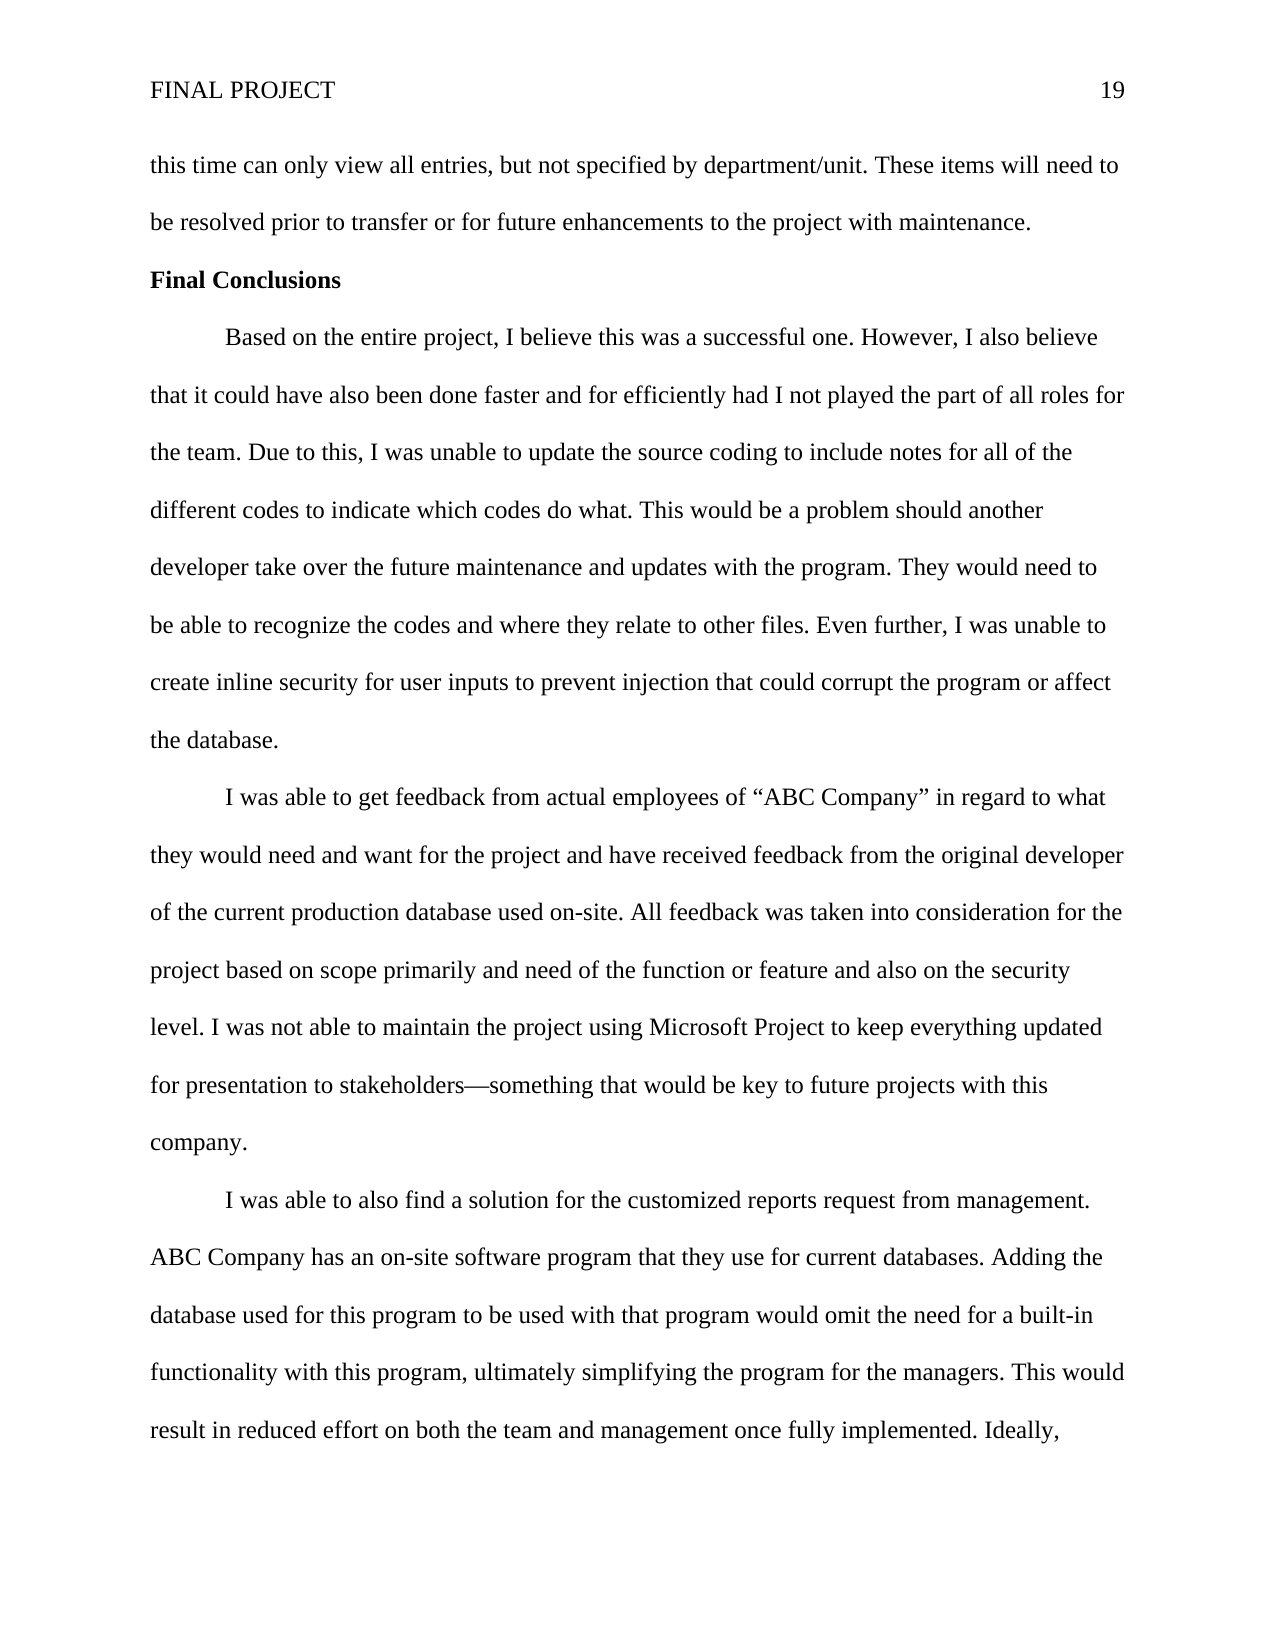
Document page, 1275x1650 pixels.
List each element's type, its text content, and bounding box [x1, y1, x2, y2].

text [150, 150, 1125, 236]
text Final Conclusions [150, 265, 1125, 294]
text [150, 1185, 1125, 1444]
text Based on the entire project, I believe this was a successful one. However, I also believe that it could have also been done faster and for efficiently had I not played the part of all roles for the team. Due to this, I was unable to update the source coding to include notes for all of the different codes to indicate which codes do what. This would be a problem should another developer take over the future maintenance and updates with the program. They would need to be able to recognize the codes and where they relate to other files. Even further, I was unable to create inline security for user inputs to prevent injection that could corrupt the program or affect the database. [150, 322, 1125, 754]
text I was able to get feedback from actual employees of “ABC Company” in regard to what they would need and want for the project and have received feedback from the original developer of the current production database used on-site. All feedback was taken into consideration for the project based on scope primarily and need of the function or feature and also on the security level. I was not able to maintain the project using Microsoft Project to keep everything updated for presentation to stakeholders—something that would be key to future projects with this company. [150, 782, 1125, 1156]
